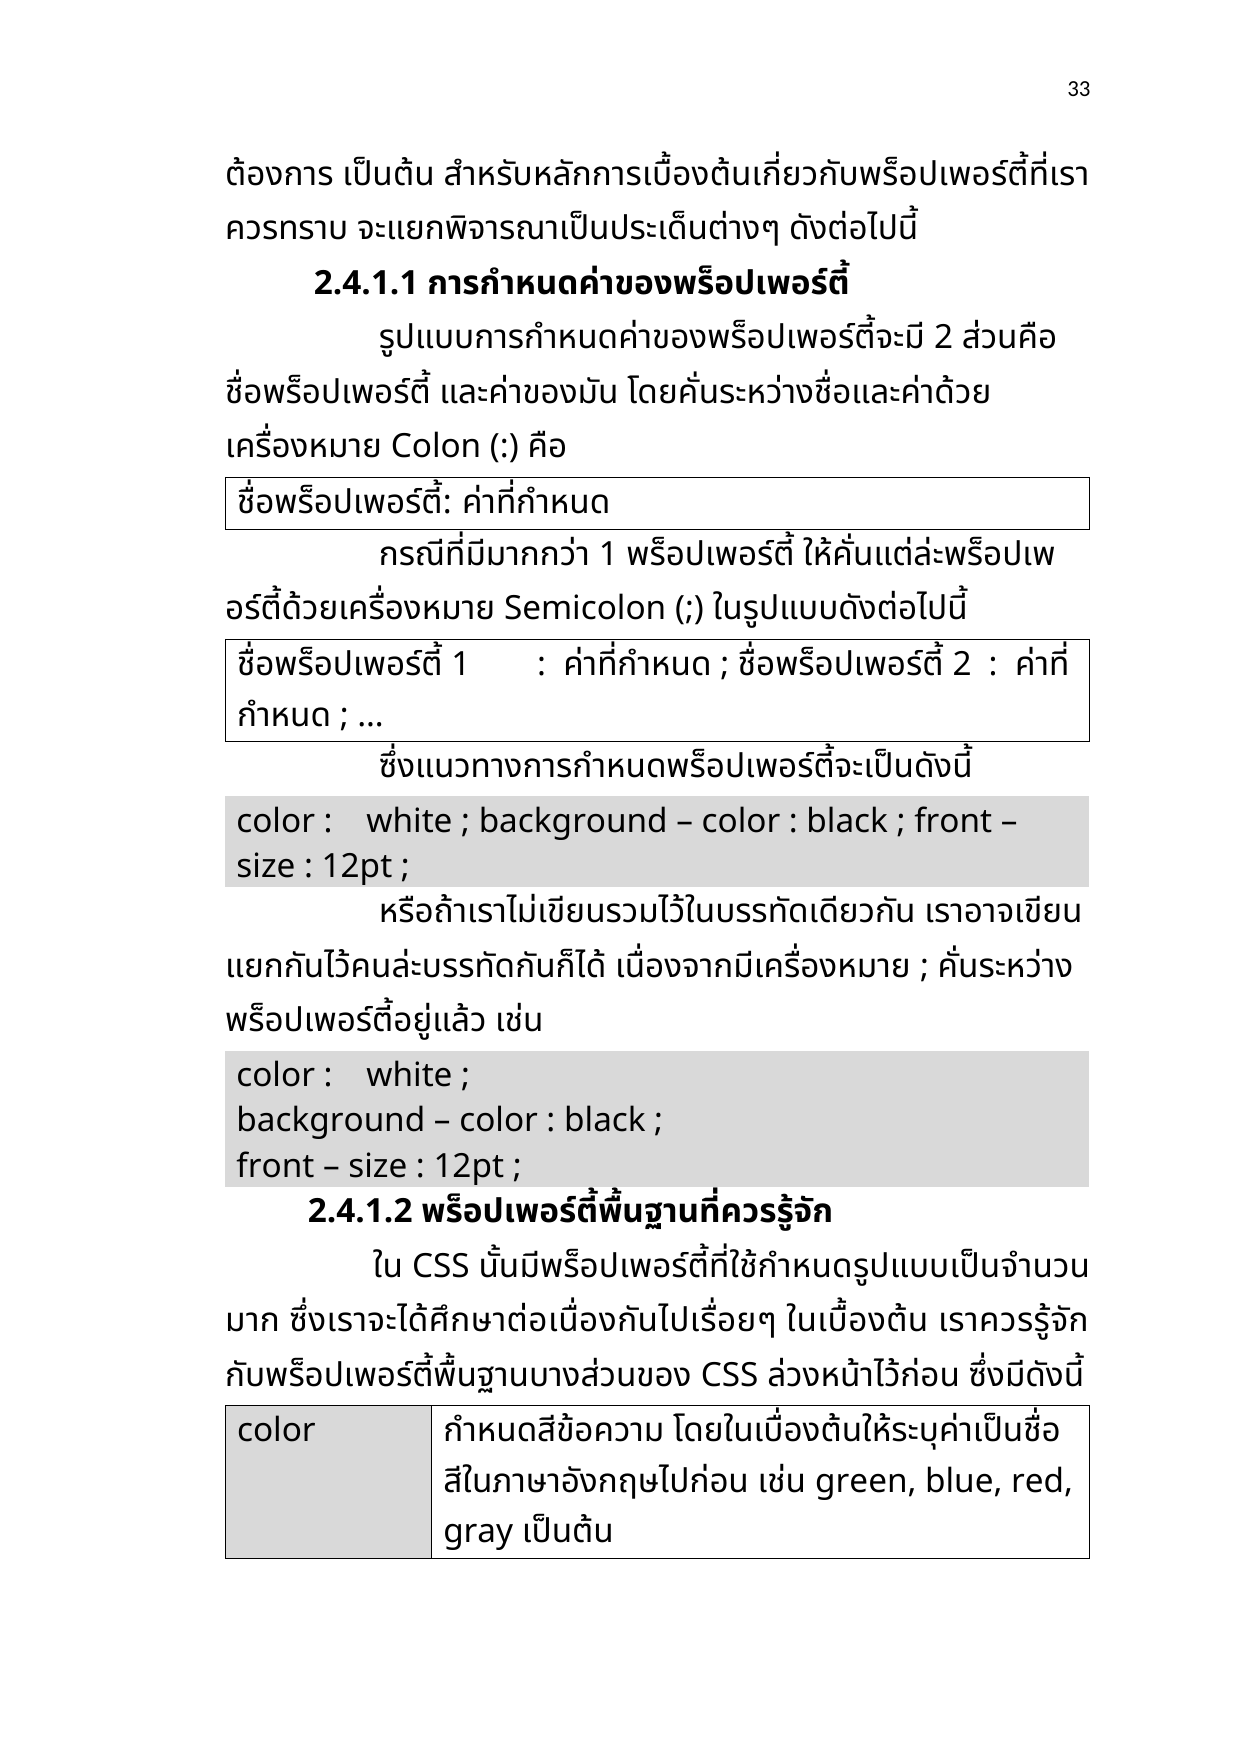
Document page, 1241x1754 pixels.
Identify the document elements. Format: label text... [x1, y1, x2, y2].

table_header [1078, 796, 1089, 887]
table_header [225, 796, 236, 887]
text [225, 150, 1090, 255]
text ซึ่งแนวทางการกำหนดพร็อปเพอร์ตี้จะเป็นดังนี้ [225, 742, 1090, 792]
table_header กำหนดสีข้อความ โดยในเบื่องต้นให้ระบุค่าเป็นชื่อสีในภาษาอังกฤษไปก่อน เช่น green, blue, red, gray เป็นต้น [432, 1406, 1089, 1558]
table_header ชื่อพร็อปเพอร์ตี้: ค่าที่กำหนด [226, 478, 1089, 528]
text 2.4.1.2 พร็อปเพอร์ตี้พื้นฐานที่ควรรู้จัก [225, 1187, 1090, 1237]
text กรณีที่มีมากกว่า 1 พร็อปเพอร์ตี้ ให้คั่นแต่ล่ะพร็อปเพอร์ตี้ด้วยเครื่องหมาย Semicolon (;) ในรูปแบบดังต่อไปนี้ [225, 530, 1090, 635]
text ใน CSS นั้นมีพร็อปเพอร์ตี้ที่ใช้กำหนดรูปแบบเป็นจำนวนมาก ซึ่งเราจะได้ศึกษาต่อเนื่องกันไปเรื่อยๆ ในเบื้องต้น เราควรรู้จักกับพร็อปเพอร์ตี้พื้นฐานบางส่วนของ CSS ล่วงหน้าไว้ก่อน ซึ่งมีดังนี้ [225, 1241, 1090, 1401]
table_header color [226, 1406, 431, 1558]
text 2.4.1.1 การกำหนดค่าของพร็อปเพอร์ตี้ [262, 259, 1090, 309]
text รูปแบบการกำหนดค่าของพร็อปเพอร์ตี้จะมี 2 ส่วนคือ ชื่อพร็อปเพอร์ตี้ และค่าของมัน โดยคั่นระหว่างชื่อและค่าด้วยเครื่องหมาย Colon (:) คือ [225, 313, 1090, 473]
table_header ชื่อพร็อปเพอร์ตี้ 1 : ค่าที่กำหนด ; ชื่อพร็อปเพอร์ตี้ 2 : ค่าที่กำหนด ; … [226, 640, 1089, 741]
text หรือถ้าเราไม่เขียนรวมไว้ในบรรทัดเดียวกัน เราอาจเขียนแยกกันไว้คนล่ะบรรทัดกันก็ได้ เนื่องจากมีเครื่องหมาย ; คั่นระหว่างพร็อปเพอร์ตี้อยู่แล้ว เช่น [225, 887, 1090, 1047]
